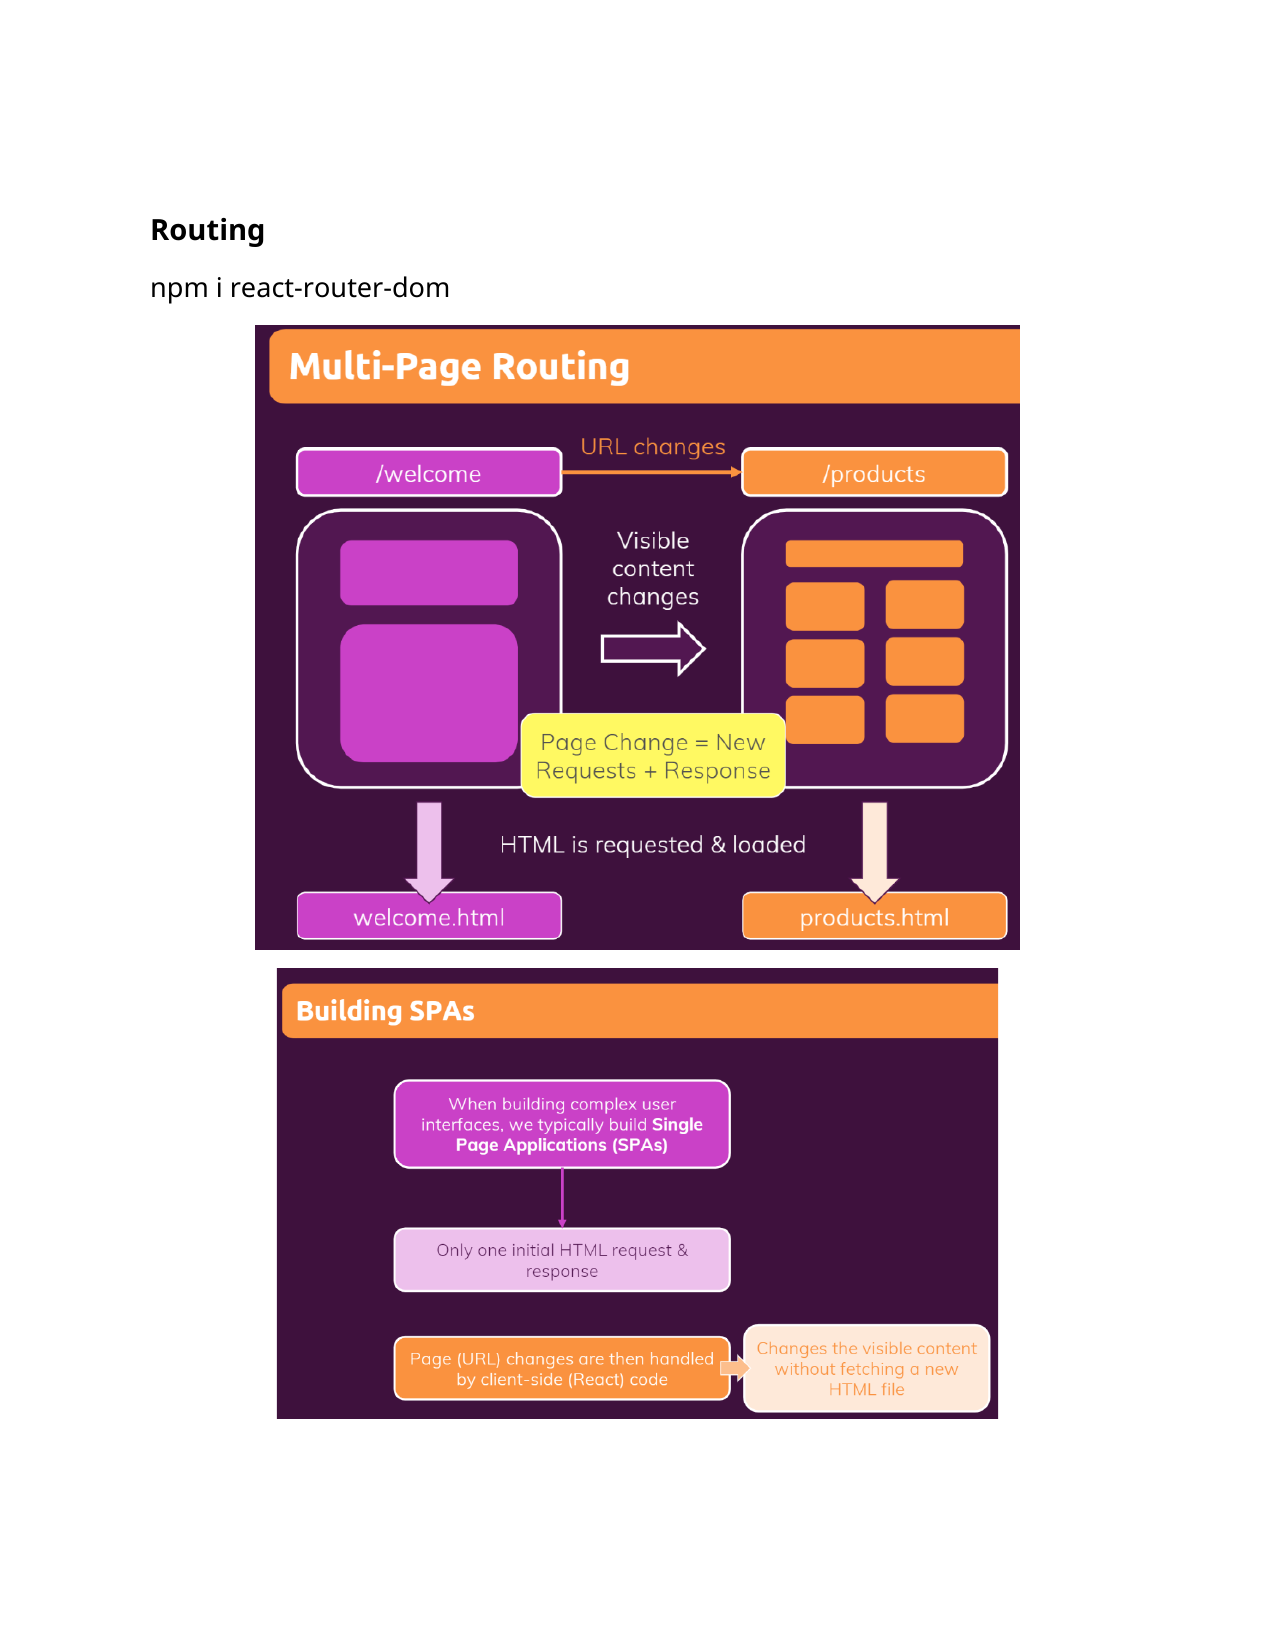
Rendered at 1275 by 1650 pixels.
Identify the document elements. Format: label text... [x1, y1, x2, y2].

picture [276, 968, 999, 1419]
picture [255, 325, 1020, 950]
text Routing [150, 209, 1125, 249]
text npm i react-router-dom [150, 269, 1125, 306]
